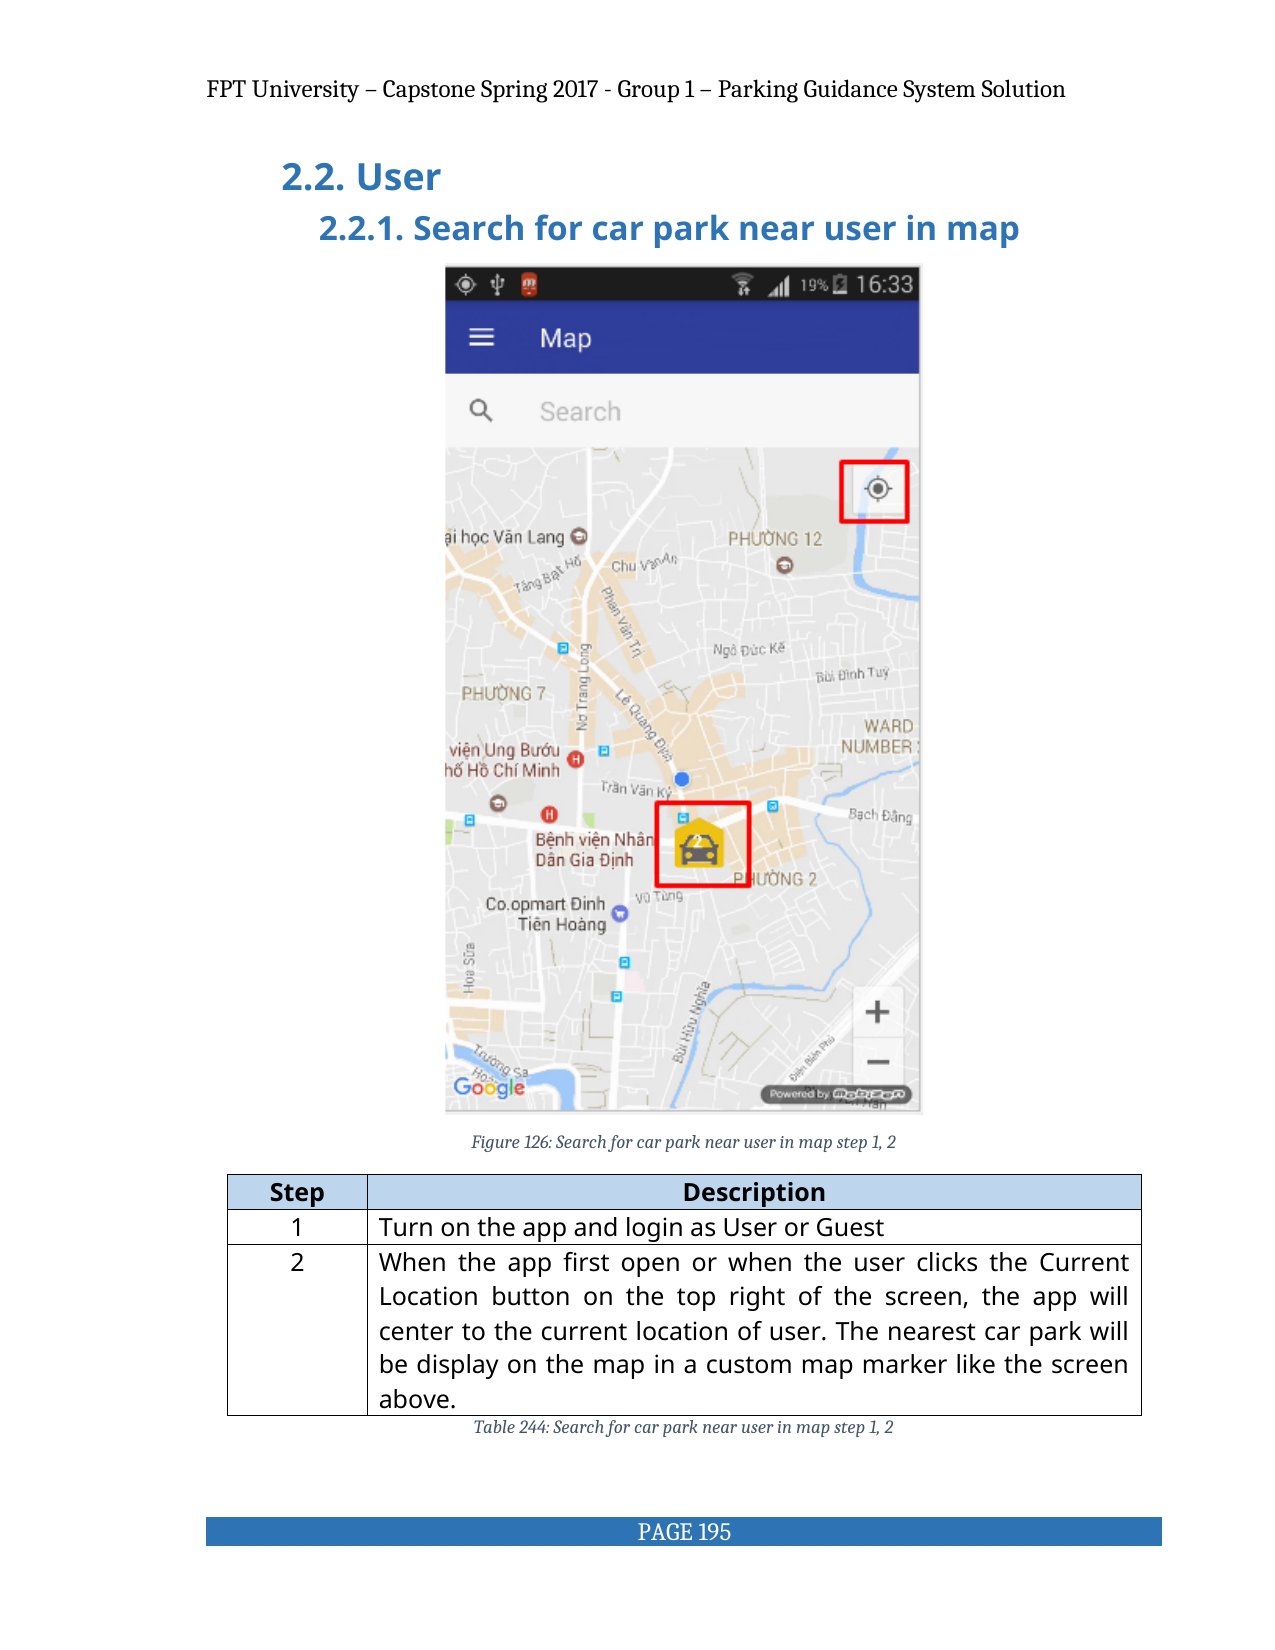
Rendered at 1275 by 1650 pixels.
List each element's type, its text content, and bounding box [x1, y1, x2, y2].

picture [445, 263, 924, 1115]
subtitle Search for car park near user in map [206, 205, 1162, 251]
subtitle User [206, 150, 1162, 201]
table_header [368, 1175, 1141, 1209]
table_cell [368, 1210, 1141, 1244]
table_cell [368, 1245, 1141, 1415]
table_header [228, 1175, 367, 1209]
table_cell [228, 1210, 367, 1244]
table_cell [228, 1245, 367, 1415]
